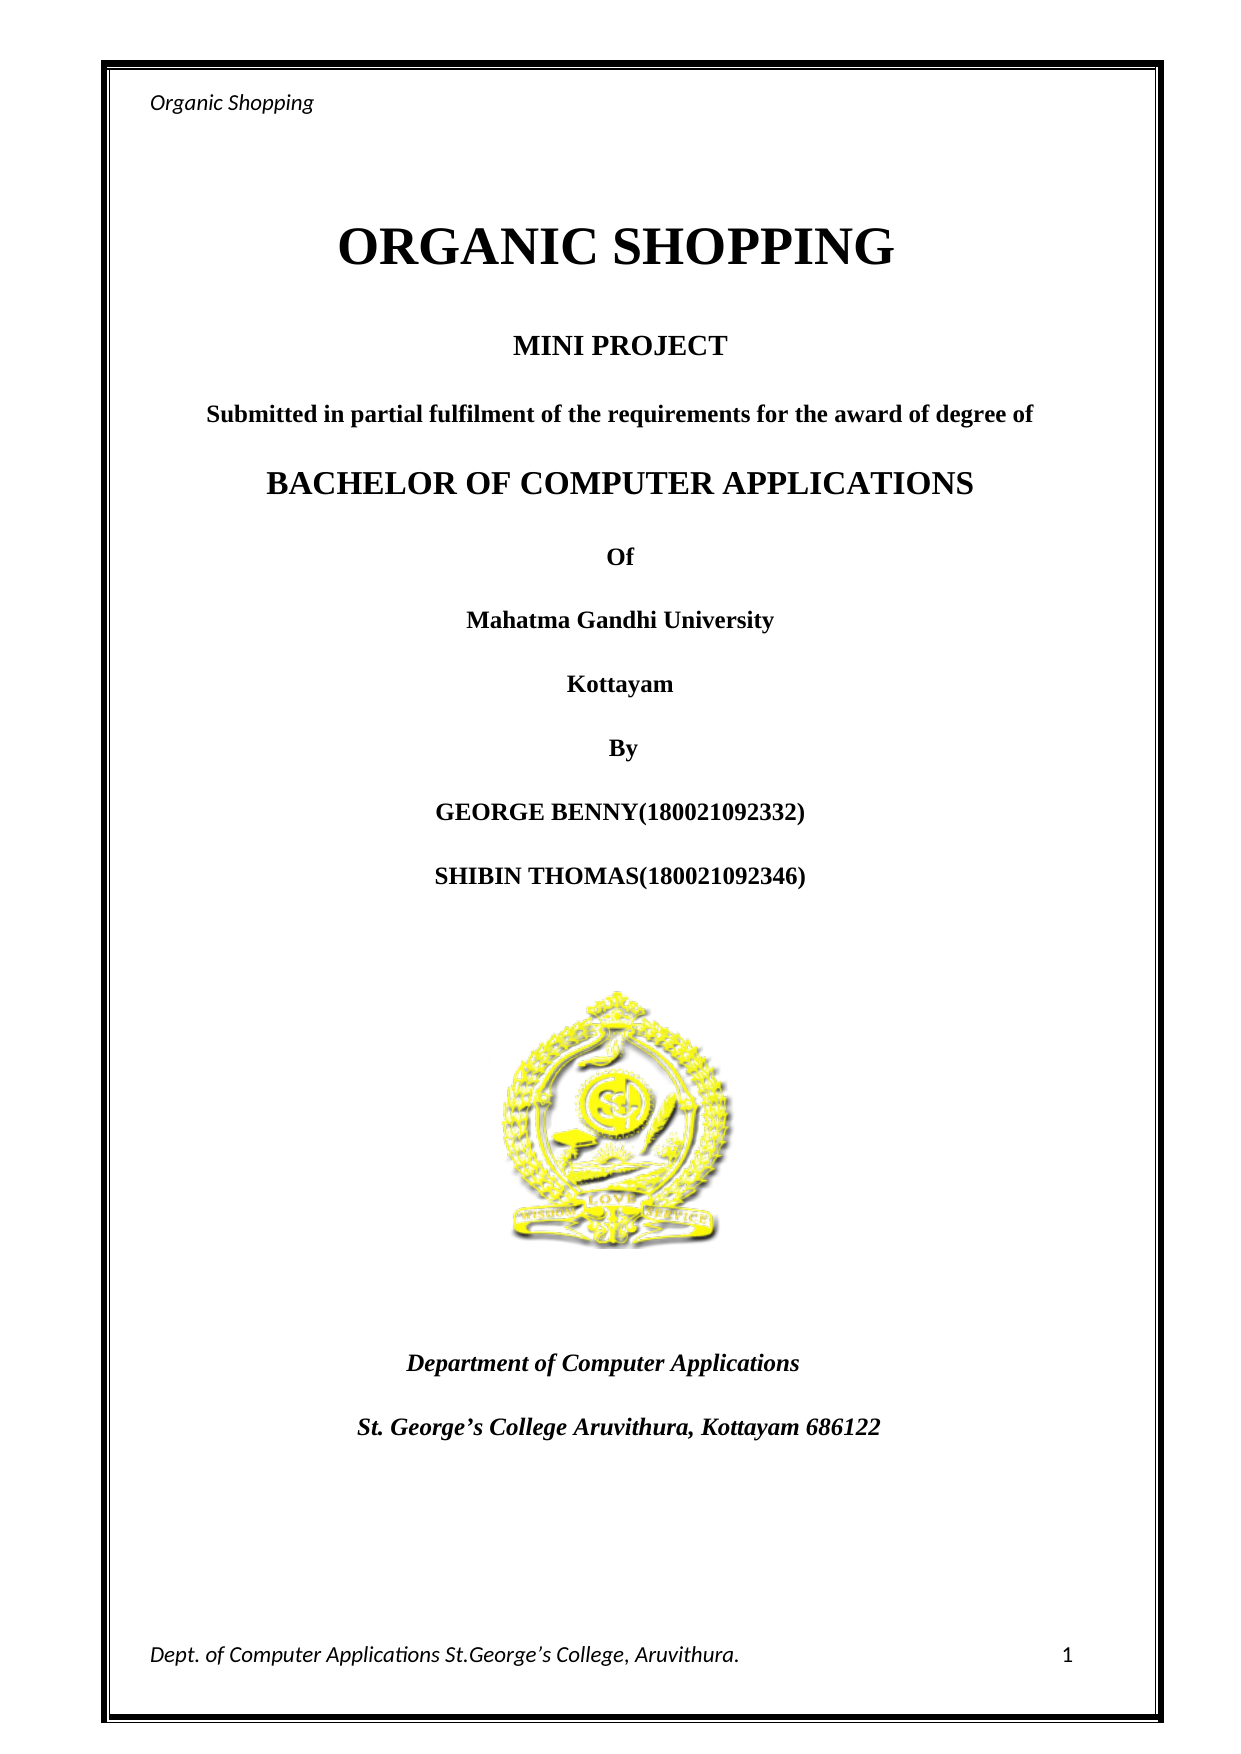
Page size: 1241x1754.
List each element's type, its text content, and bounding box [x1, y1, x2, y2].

text Of [150, 542, 1090, 570]
text ORGANIC SHOPPING [150, 214, 1090, 276]
text GEORGE BENNY(180021092332) [150, 797, 1090, 826]
text BACHELOR OF COMPUTER APPLICATIONS [150, 463, 1090, 502]
text SHIBIN THOMAS(180021092346) [150, 861, 1090, 890]
text Department of Computer Applications [150, 1348, 1090, 1376]
text By [150, 733, 1090, 762]
text MINI PROJECT [150, 328, 1090, 362]
text St. George’s College Aruvithura, Kottayam 686122 [150, 1412, 1090, 1440]
text Mahatma Gandhi University [150, 606, 1090, 634]
text Kottayam [150, 669, 1090, 698]
picture [487, 989, 753, 1249]
text Submitted in partial fulfilment of the requirements for the award of degree of [150, 399, 1090, 428]
